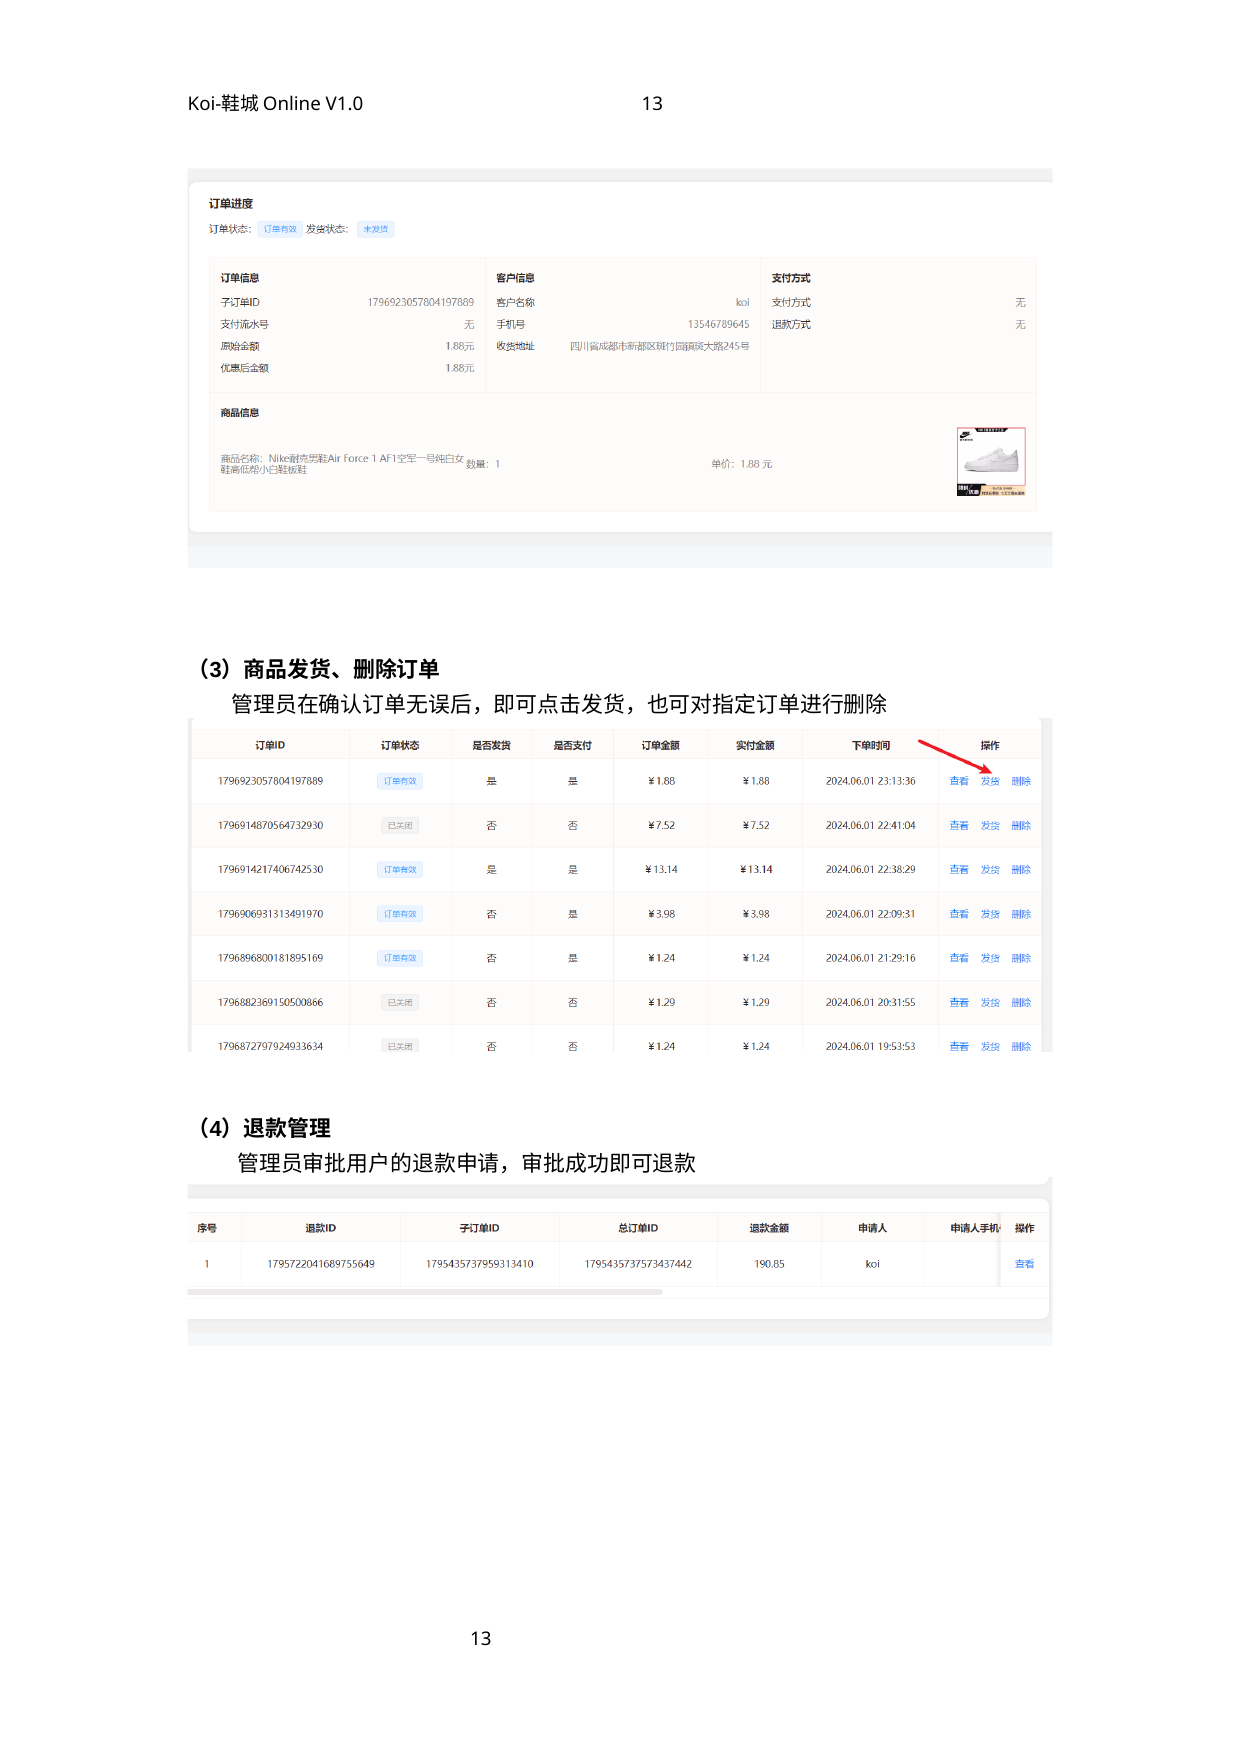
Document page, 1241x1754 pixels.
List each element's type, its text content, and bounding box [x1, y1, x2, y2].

subtitle （4）退款管理 [187, 1111, 1053, 1143]
text 管理员审批用户的退款申请，审批成功即可退款 [187, 1145, 1053, 1177]
text 管理员在确认订单无误后，即可点击发货，也可对指定订单进行删除 [187, 686, 1053, 718]
subtitle （3）商品发货、删除订单 [187, 652, 1053, 684]
picture [187, 1177, 1053, 1346]
picture [187, 162, 1053, 568]
picture [187, 718, 1053, 1052]
